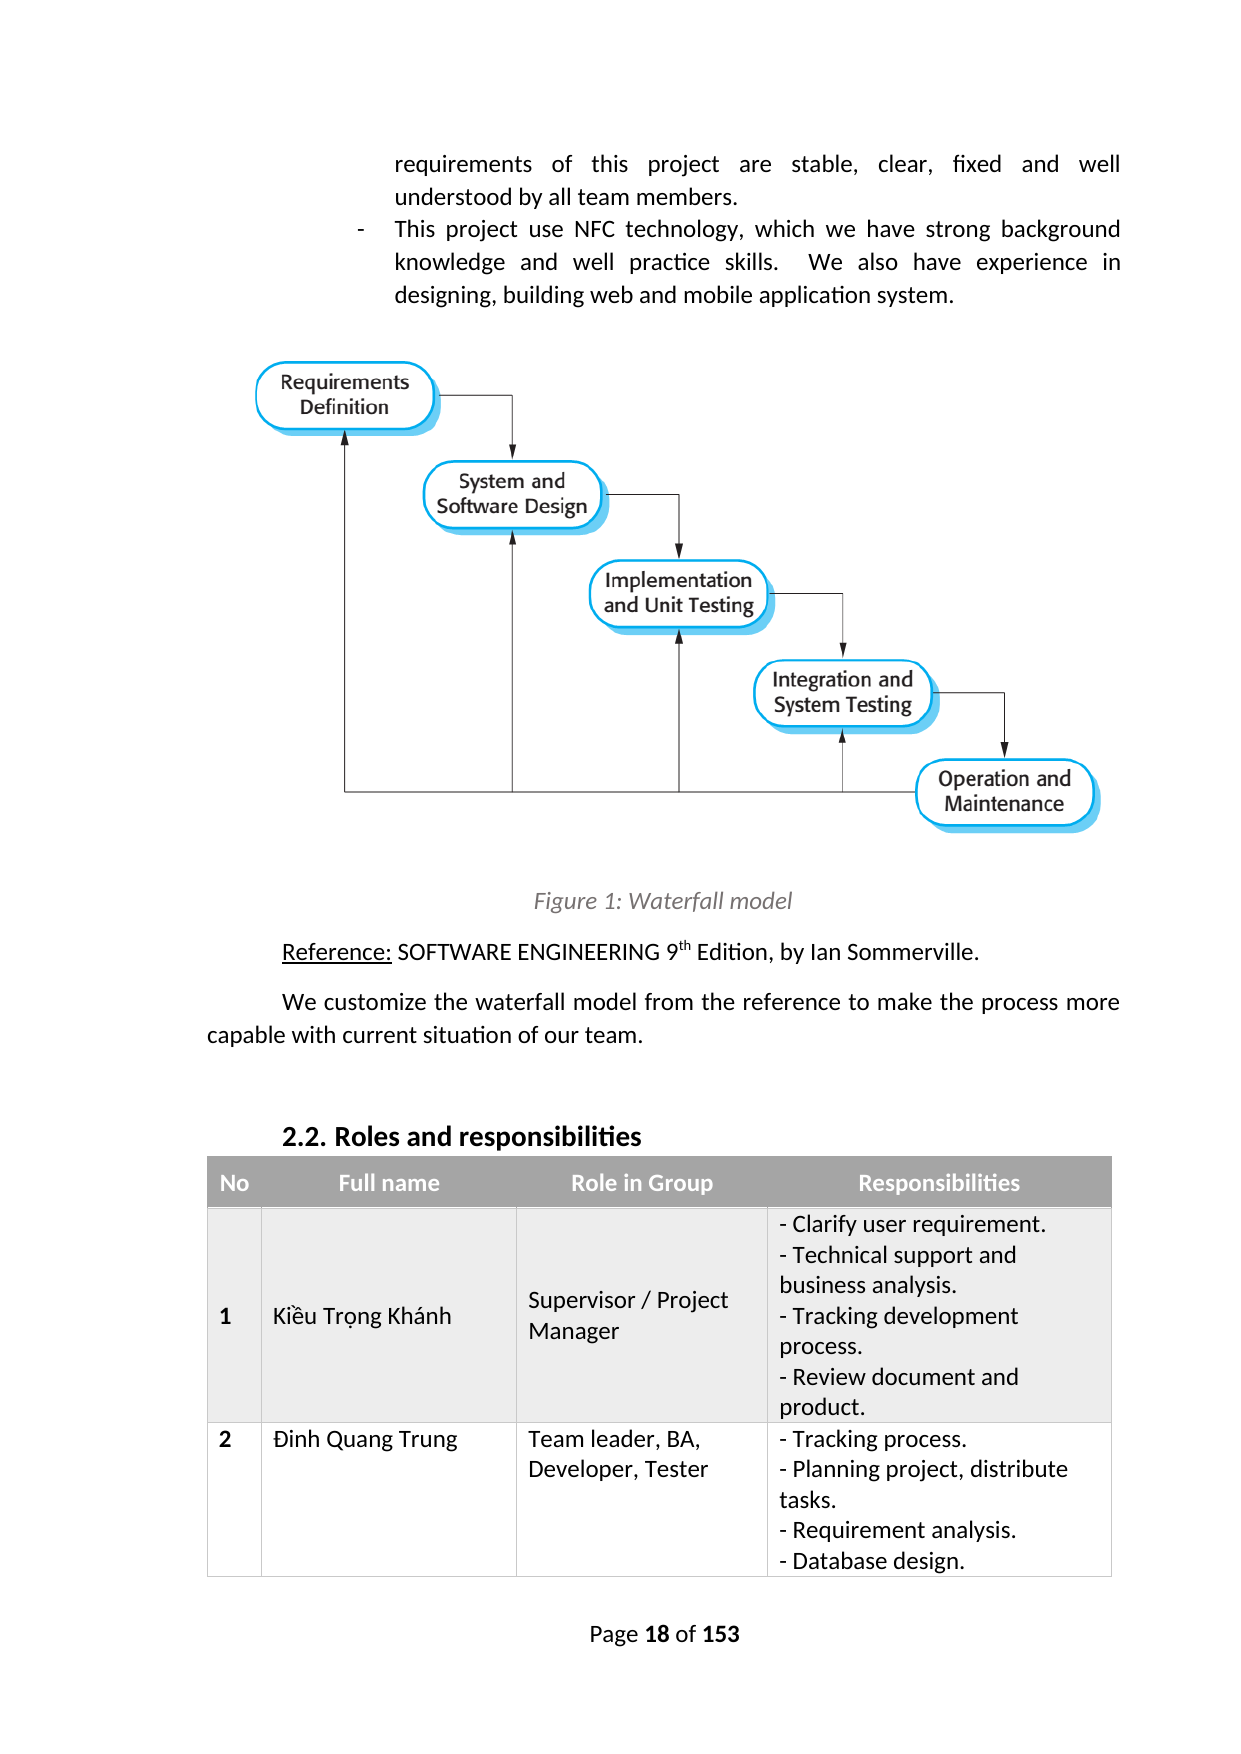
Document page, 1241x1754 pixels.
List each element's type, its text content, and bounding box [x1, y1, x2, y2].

table_cell 1 [208, 1209, 261, 1422]
text Reference: SOFTWARE ENGINEERING 9th Edition, by Ian Sommerville. [207, 936, 1122, 967]
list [357, 148, 1122, 211]
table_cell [768, 1423, 1111, 1576]
picture [206, 328, 1123, 866]
table_header Full name [262, 1158, 516, 1207]
table_cell - Clarify user requirement. - Technical support and business analysis. - Tracking development process. - Review document and product. [768, 1209, 1111, 1422]
table_cell Kiều Trọng Khánh [262, 1209, 516, 1422]
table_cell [517, 1423, 767, 1576]
table_header Role in Group [517, 1158, 767, 1207]
list This project use NFC technology, which we have strong background knowledge and well practice skills. We also have experience in designing, building web and mobile application system. [357, 213, 1122, 310]
text We customize the waterfall model from the reference to make the process more capable with current situation of our team. [207, 986, 1122, 1049]
table_header No [208, 1158, 261, 1207]
table_header Responsibilities [768, 1158, 1111, 1207]
table_cell 2 [208, 1423, 261, 1576]
table_cell Đinh Quang Trung [262, 1423, 516, 1576]
table_cell Supervisor / Project Manager [517, 1209, 767, 1422]
subtitle Roles and responsibilities [282, 1118, 1122, 1154]
